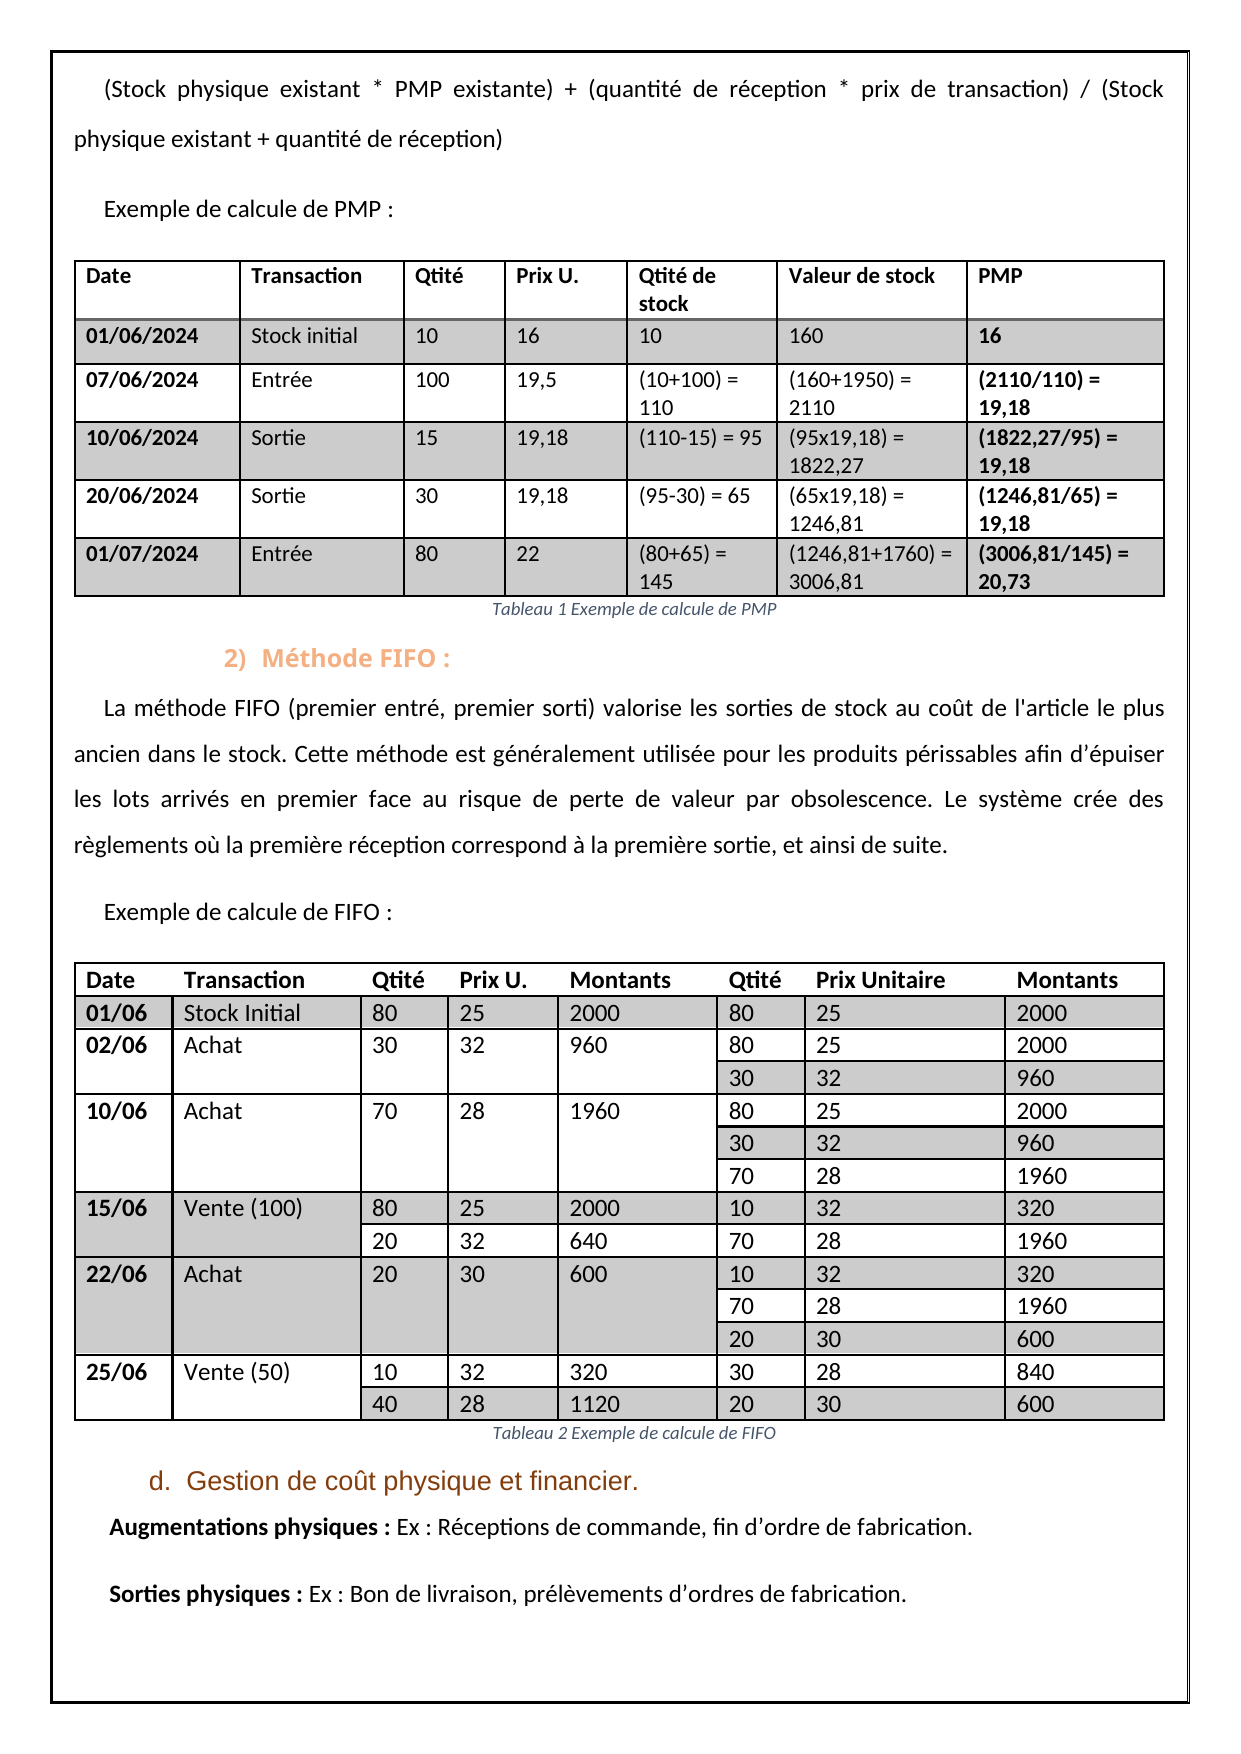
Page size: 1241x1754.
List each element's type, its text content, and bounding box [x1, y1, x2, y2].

table_cell 30 [718, 1062, 804, 1093]
table_cell 15/06 [76, 1193, 171, 1256]
table_cell 160 [778, 321, 966, 363]
table_cell 10/06/2024 [76, 423, 239, 479]
table_cell 28 [806, 1290, 1004, 1321]
table_cell 960 [1006, 1062, 1163, 1093]
table_cell Sortie [241, 423, 403, 479]
table_cell 32 [806, 1193, 1004, 1223]
table_cell 30 [405, 481, 504, 537]
table_cell 1960 [1006, 1225, 1163, 1256]
table_cell 25/06 [76, 1356, 171, 1419]
table_cell 32 [806, 1128, 1004, 1158]
table_cell 320 [559, 1356, 716, 1386]
table_header Valeur de stock [778, 262, 966, 318]
table_cell Achat [174, 1030, 360, 1093]
table_cell Entrée [241, 539, 403, 595]
table_cell 70 [718, 1160, 804, 1191]
table_cell 960 [1006, 1128, 1163, 1158]
table_cell 70 [718, 1290, 804, 1321]
table_cell 28 [806, 1160, 1004, 1191]
table_cell 30 [718, 1128, 804, 1158]
text Tableau 1 Exemple de calcule de PMP [73, 597, 1167, 620]
table_cell 80 [718, 1095, 804, 1125]
table_cell 2000 [1006, 997, 1163, 1027]
table_cell 16 [506, 321, 626, 363]
table_cell (95x19,18) = 1822,27 [778, 423, 966, 479]
table_cell 10 [405, 321, 504, 363]
table_cell 25 [806, 1030, 1004, 1060]
table_cell 10 [628, 321, 776, 363]
table_cell 10 [362, 1356, 447, 1386]
table_cell 19,5 [506, 365, 626, 421]
table_header Qtité de stock [628, 262, 776, 318]
table_header Transaction [173, 964, 361, 995]
table_header Montants [558, 964, 717, 995]
text (Stock physique existant * PMP existante) + (quantité de réception * prix de transaction) / (Stock physique existant + quantité de réception) [73, 73, 1167, 155]
table_cell 20 [362, 1258, 447, 1353]
table_cell (2110/110) = 19,18 [968, 365, 1163, 421]
table_cell 80 [405, 539, 504, 595]
table_cell 01/07/2024 [76, 539, 239, 595]
table_cell 40 [362, 1388, 447, 1419]
table_cell (1822,27/95) = 19,18 [968, 423, 1163, 479]
table_cell Vente (100) [174, 1193, 360, 1256]
table_cell 32 [449, 1356, 557, 1386]
table_cell 80 [718, 997, 804, 1027]
table_cell Stock Initial [174, 997, 360, 1027]
table_cell Achat [174, 1258, 360, 1353]
table_header Prix U. [506, 262, 626, 318]
table_header Qtité [717, 964, 804, 995]
table_cell 10 [718, 1193, 804, 1223]
subtitle Méthode FIFO : [223, 641, 1167, 675]
table_cell 32 [806, 1258, 1004, 1288]
table_cell 100 [405, 365, 504, 421]
table_cell (65x19,18) = 1246,81 [778, 481, 966, 537]
table_cell 640 [559, 1225, 716, 1256]
table_cell Entrée [241, 365, 403, 421]
table_cell Stock initial [241, 321, 403, 363]
table_cell 1960 [1006, 1290, 1163, 1321]
table_cell 32 [449, 1030, 557, 1093]
table_cell 30 [806, 1323, 1004, 1353]
table_cell 28 [806, 1356, 1004, 1386]
table_cell 02/06 [76, 1030, 171, 1093]
table_header Transaction [241, 262, 403, 318]
text Augmentations physiques : Ex : Réceptions de commande, fin d’ordre de fabrication. [73, 1511, 1167, 1542]
table_header Prix U. [448, 964, 558, 995]
table_header Montants [1005, 964, 1163, 995]
table_cell 2000 [1006, 1030, 1163, 1060]
table_cell 2000 [559, 997, 716, 1027]
table_cell (80+65) = 145 [628, 539, 776, 595]
table_header Date [76, 262, 239, 318]
table_cell 70 [718, 1225, 804, 1256]
table_cell 80 [362, 997, 447, 1027]
table_cell 01/06/2024 [76, 321, 239, 363]
table_cell (110-15) = 95 [628, 423, 776, 479]
table_cell (3006,81/145) = 20,73 [968, 539, 1163, 595]
table_header Qtité [361, 964, 448, 995]
text Sorties physiques : Ex : Bon de livraison, prélèvements d’ordres de fabrication. [73, 1578, 1167, 1608]
subtitle Gestion de coût physique et financier. [148, 1464, 1167, 1496]
table_header Qtité [405, 262, 504, 318]
table_cell 25 [449, 997, 557, 1027]
table_cell 01/06 [76, 997, 171, 1027]
table_cell 20 [718, 1388, 804, 1419]
table_cell (10+100) = 110 [628, 365, 776, 421]
table_cell 20 [362, 1225, 447, 1256]
table_cell 1960 [1006, 1160, 1163, 1191]
table_cell 2000 [559, 1193, 716, 1223]
table_cell Sortie [241, 481, 403, 537]
table_cell 16 [968, 321, 1163, 363]
table_cell 600 [1006, 1323, 1163, 1353]
table_cell 10/06 [76, 1095, 171, 1191]
table_cell 25 [449, 1193, 557, 1223]
table_cell (160+1950) = 2110 [778, 365, 966, 421]
table_cell 70 [362, 1095, 447, 1191]
table_header PMP [968, 262, 1163, 318]
text Exemple de calcule de PMP : [73, 193, 1167, 223]
table_cell 320 [1006, 1258, 1163, 1288]
table_cell 840 [1006, 1356, 1163, 1386]
text La méthode FIFO (premier entré, premier sorti) valorise les sorties de stock au coût de l'article le plus ancien dans le stock. Cette méthode est généralement utilisée pour les produits périssables afin d’épuiser les lots arrivés en premier face au risque de perte de valeur par obsolescence. Le système crée des règlements où la première réception correspond à la première sortie, et ainsi de suite. [73, 692, 1167, 860]
table_cell 80 [718, 1030, 804, 1060]
table_cell 22 [506, 539, 626, 595]
table_cell 15 [405, 423, 504, 479]
table_cell 28 [449, 1095, 557, 1191]
table_cell 22/06 [76, 1258, 171, 1353]
table_cell 25 [806, 997, 1004, 1027]
table_cell 30 [362, 1030, 447, 1093]
text Exemple de calcule de FIFO : [73, 896, 1167, 926]
table_cell 32 [806, 1062, 1004, 1093]
table_cell 20/06/2024 [76, 481, 239, 537]
table_cell 19,18 [506, 481, 626, 537]
table_header Date [76, 964, 172, 995]
text Tableau 2 Exemple de calcule de FIFO [73, 1421, 1167, 1444]
table_cell (1246,81/65) = 19,18 [968, 481, 1163, 537]
table_cell 28 [449, 1388, 557, 1419]
table_cell 600 [1006, 1388, 1163, 1419]
table_header Prix Unitaire [805, 964, 1005, 995]
table_cell 600 [559, 1258, 716, 1353]
table_cell 30 [718, 1356, 804, 1386]
table_cell 07/06/2024 [76, 365, 239, 421]
table_cell 320 [1006, 1193, 1163, 1223]
table_cell 30 [806, 1388, 1004, 1419]
table_cell (1246,81+1760) = 3006,81 [778, 539, 966, 595]
table_cell 25 [806, 1095, 1004, 1125]
table_cell Achat [174, 1095, 360, 1191]
table_cell (95-30) = 65 [628, 481, 776, 537]
table_cell 2000 [1006, 1095, 1163, 1125]
table_cell 32 [449, 1225, 557, 1256]
table_cell 80 [362, 1193, 447, 1223]
table_cell Vente (50) [174, 1356, 360, 1419]
table_cell 1120 [559, 1388, 716, 1419]
table_cell 20 [718, 1323, 804, 1353]
table_cell 30 [449, 1258, 557, 1353]
table_cell 960 [559, 1030, 716, 1093]
table_cell 19,18 [506, 423, 626, 479]
table_cell 10 [718, 1258, 804, 1288]
table_cell 28 [806, 1225, 1004, 1256]
table_cell 1960 [559, 1095, 716, 1191]
